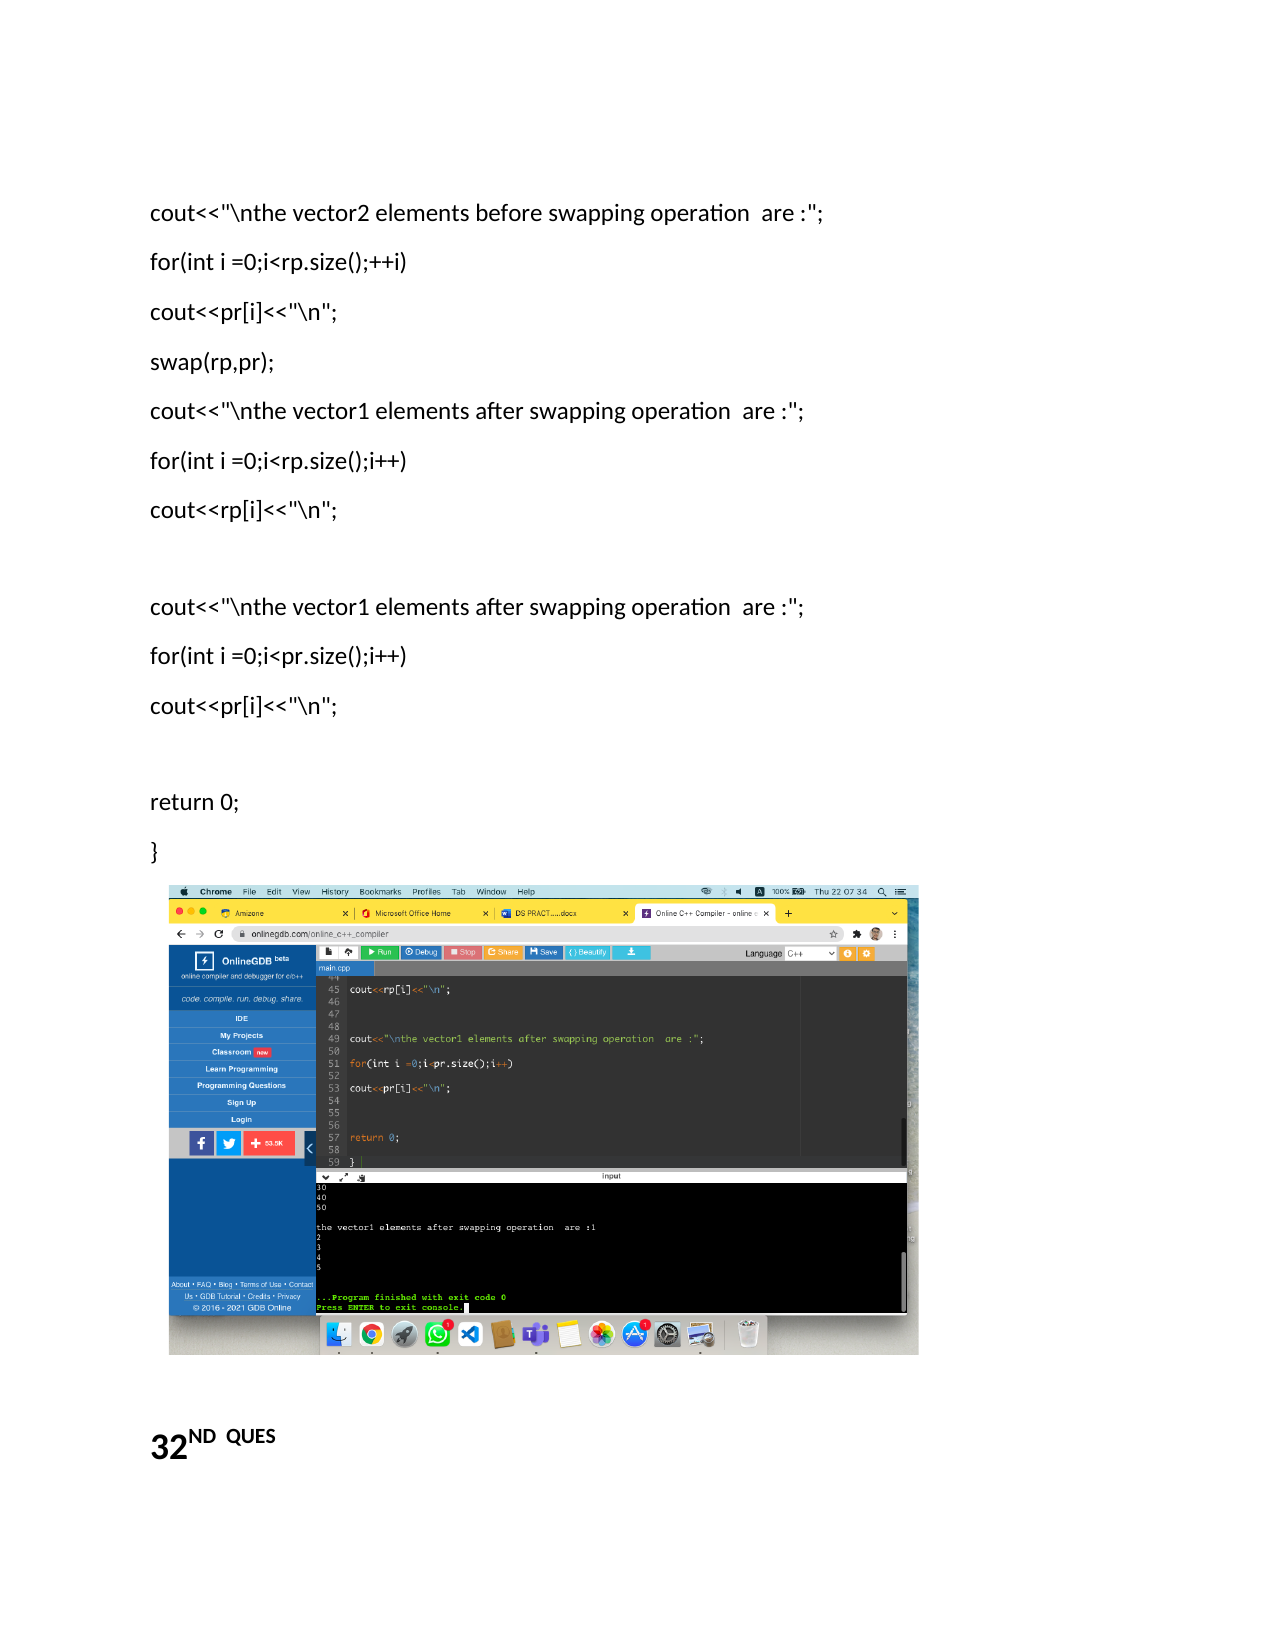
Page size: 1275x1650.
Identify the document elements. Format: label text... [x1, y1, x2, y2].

text return 0; [150, 786, 1125, 817]
text for(int i =0;i<pr.size();i++) [150, 640, 1125, 671]
text } [150, 836, 1125, 867]
text for(int i =0;i<rp.size();i++) [150, 445, 1125, 475]
text cout<<pr[i]<<"\n"; [150, 296, 1125, 327]
text cout<<"\nthe vector1 elements after swapping operation are :"; [150, 591, 1125, 621]
text cout<<"\nthe vector2 elements before swapping operation are :"; [150, 197, 1125, 227]
text cout<<rp[i]<<"\n"; [150, 494, 1125, 525]
text cout<<"\nthe vector1 elements after swapping operation are :"; [150, 395, 1125, 426]
text swap(rp,pr); [150, 346, 1125, 376]
text for(int i =0;i<rp.size();++i) [150, 246, 1125, 277]
text 32ND QUES [150, 1423, 1125, 1469]
text cout<<pr[i]<<"\n"; [150, 690, 1125, 721]
